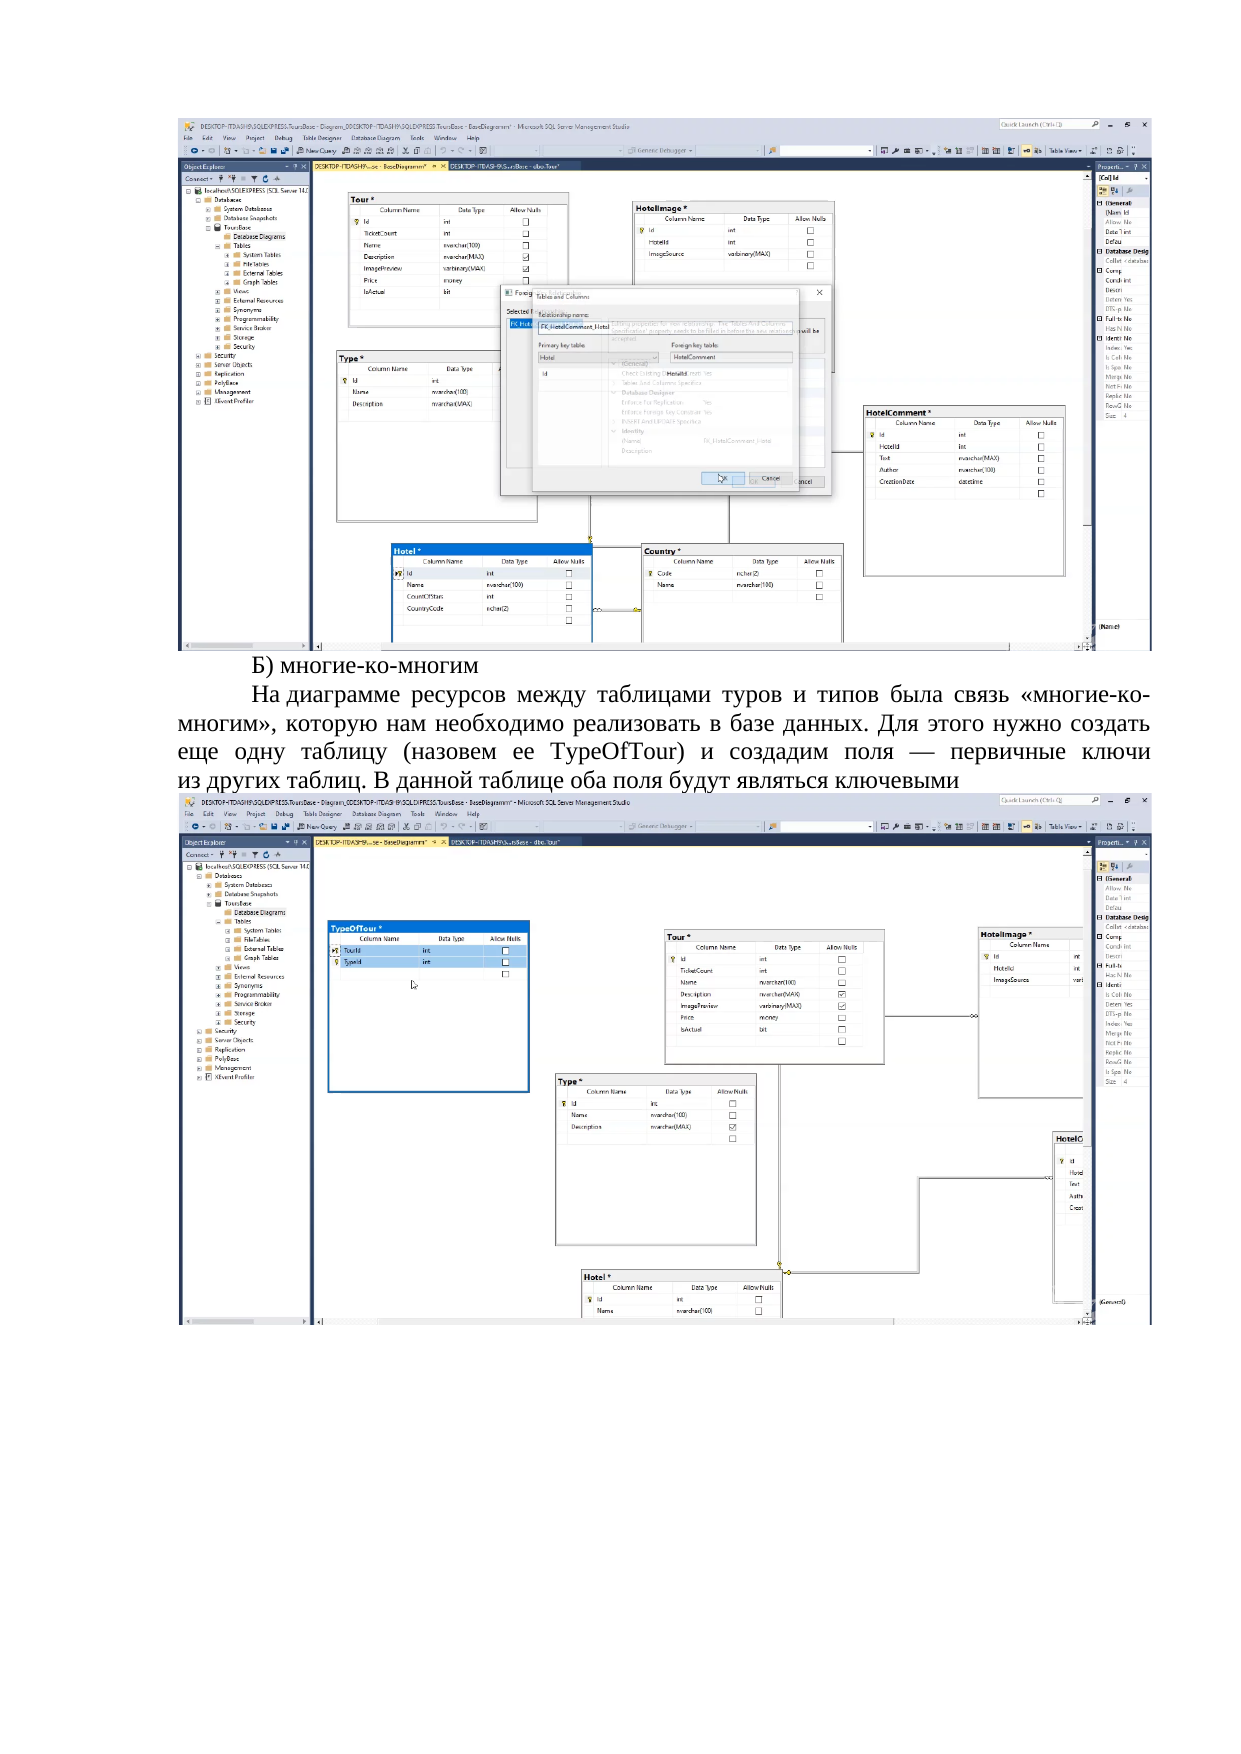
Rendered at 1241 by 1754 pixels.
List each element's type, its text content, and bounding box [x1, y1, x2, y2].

text Б) многие-ко-многим [177, 651, 1152, 679]
picture [177, 118, 1152, 651]
text На диаграмме ресурсов между таблицами туров и типов была связь «многие-ко-многим», которую нам необходимо реализовать в базе данных. Для этого нужно создать еще одну таблицу (назовем ее TypeOfTour) и создадим поля — первичные ключи из других таблиц. В данной таблице оба поля будут являться ключевыми [177, 679, 1152, 793]
picture [177, 793, 1152, 1325]
